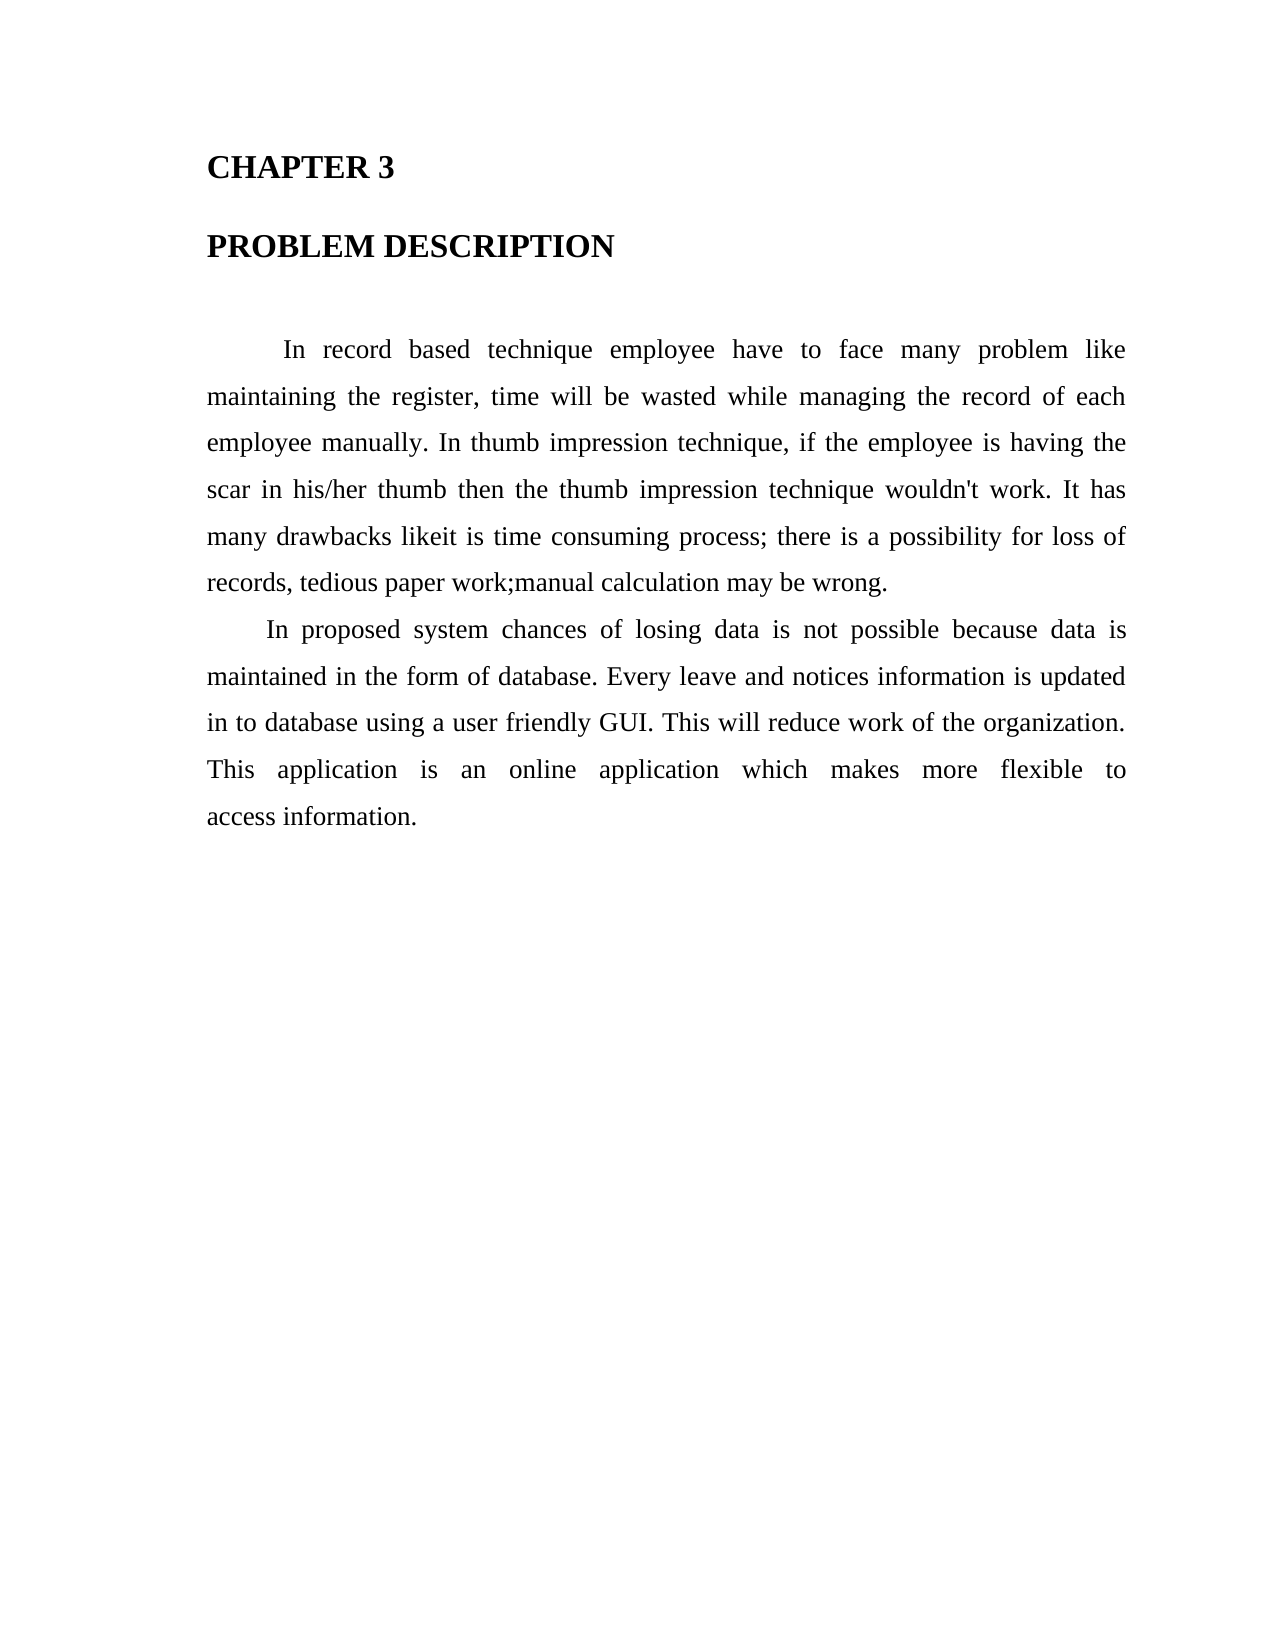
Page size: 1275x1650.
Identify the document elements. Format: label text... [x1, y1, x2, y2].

text In record based technique employee have to face many problem like maintaining the register, time will be wasted while managing the record of each employee manually. In thumb impression technique, if the employee is having the scar in his/her thumb then the thumb impression technique wouldn't work. It has many drawbacks likeit is time consuming process; there is a possibility for loss of records, tedious paper work;manual calculation may be wrong. [207, 333, 1127, 597]
text CHAPTER 3 [207, 148, 1127, 186]
text PROBLEM DESCRIPTION [207, 226, 1127, 264]
text In proposed system chances of losing data is not possible because data is maintained in the form of database. Every leave and notices information is updated in to database using a user friendly GUI. This will reduce work of the organization. This application is an online application which makes more flexible to access information. [207, 613, 1127, 831]
